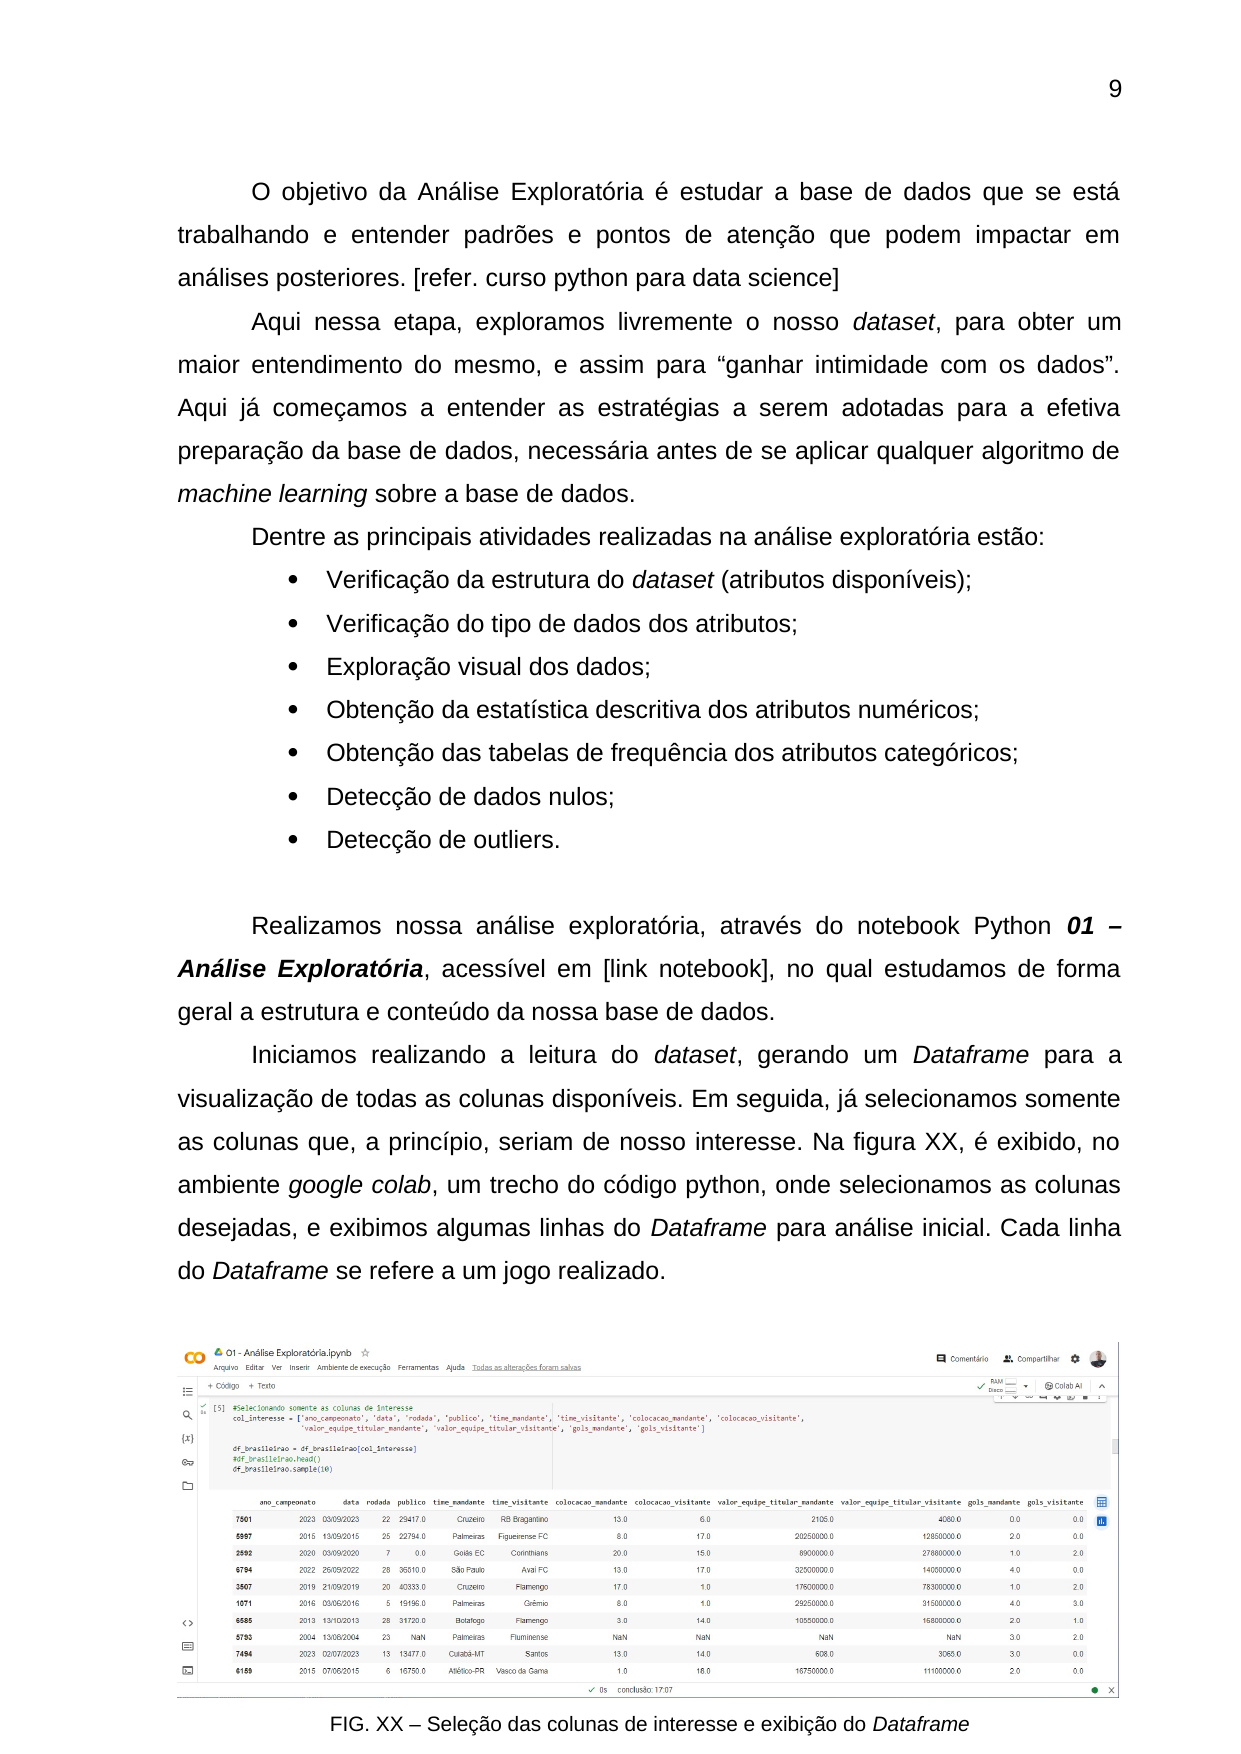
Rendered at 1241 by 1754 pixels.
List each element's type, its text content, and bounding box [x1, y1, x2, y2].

list Obtenção da estatística descritiva dos atributos numéricos; [288, 695, 1122, 724]
list Detecção de outliers. [288, 825, 1122, 853]
text Dentre as principais atividades realizadas na análise exploratória estão: [177, 522, 1122, 551]
text Aqui nessa etapa, exploramos livremente o nosso dataset, para obter um maior entendimento do mesmo, e assim para “ganhar intimidade com os dados”. Aqui já começamos a entender as estratégias a serem adotadas para a efetiva preparação da base de dados, necessária antes de se aplicar qualquer algoritmo de machine learning sobre a base de dados. [177, 307, 1122, 508]
text Iniciamos realizando a leitura do dataset, gerando um Dataframe para a visualização de todas as colunas disponíveis. Em seguida, já selecionamos somente as colunas que, a princípio, seriam de nosso interesse. Na figura XX, é exibido, no ambiente google colab, um trecho do código python, onde selecionamos as colunas desejadas, e exibimos algumas linhas do Dataframe para análise inicial. Cada linha do Dataframe se refere a um jogo realizado. [177, 1040, 1122, 1285]
list Verificação do tipo de dados dos atributos; [288, 608, 1122, 637]
picture [177, 1342, 1119, 1698]
list Detecção de dados nulos; [288, 781, 1122, 810]
list Exploração visual dos dados; [288, 652, 1122, 681]
text O objetivo da Análise Exploratória é estudar a base de dados que se está trabalhando e entender padrões e pontos de atenção que podem impactar em análises posteriores. [refer. curso python para data science] [177, 177, 1122, 292]
list Verificação da estrutura do dataset (atributos disponíveis); [288, 565, 1122, 594]
list Obtenção das tabelas de frequência dos atributos categóricos; [288, 738, 1122, 767]
text FIG. XX – Seleção das colunas de interesse e exibição do Dataframe [177, 1712, 1122, 1736]
text Realizamos nossa análise exploratória, através do notebook Python 01 – Análise Exploratória, acessível em [link notebook], no qual estudamos de forma geral a estrutura e conteúdo da nossa base de dados. [177, 911, 1122, 1026]
